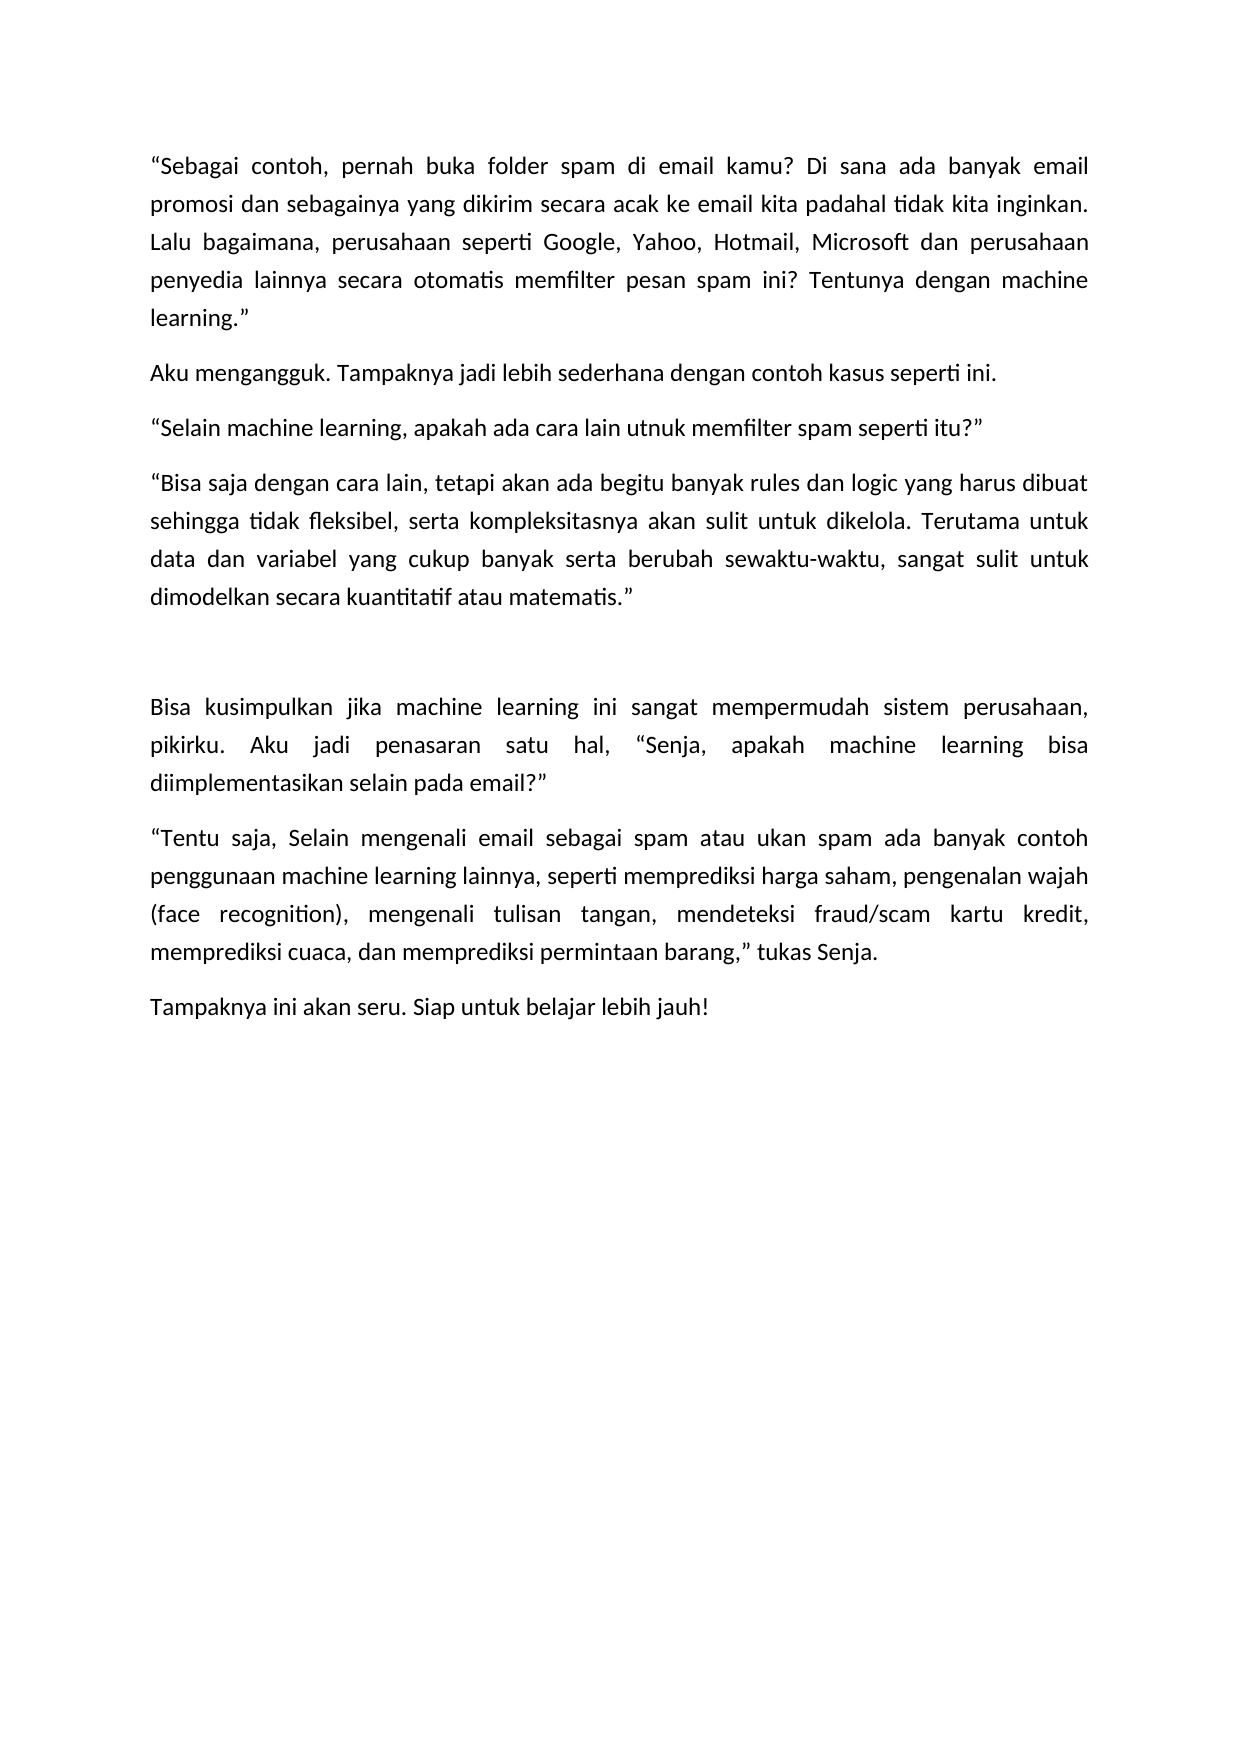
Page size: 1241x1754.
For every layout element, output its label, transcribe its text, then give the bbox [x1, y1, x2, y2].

text “Selain machine learning, apakah ada cara lain utnuk memfilter spam seperti itu?” [150, 412, 1090, 443]
text “Sebagai contoh, pernah buka folder spam di email kamu? Di sana ada banyak email promosi dan sebagainya yang dikirim secara acak ke email kita padahal tidak kita inginkan. Lalu bagaimana, perusahaan seperti Google, Yahoo, Hotmail, Microsoft dan perusahaan penyedia lainnya secara otomatis memfilter pesan spam ini? Tentunya dengan machine learning.” [150, 150, 1090, 333]
text Tampaknya ini akan seru. Siap untuk belajar lebih jauh! [150, 991, 1090, 1022]
text “Bisa saja dengan cara lain, tetapi akan ada begitu banyak rules dan logic yang harus dibuat sehingga tidak fleksibel, serta kompleksitasnya akan sulit untuk dikelola. Terutama untuk data dan variabel yang cukup banyak serta berubah sewaktu-waktu, sangat sulit untuk dimodelkan secara kuantitatif atau matematis.” [150, 467, 1090, 612]
text “Tentu saja, Selain mengenali email sebagai spam atau ukan spam ada banyak contoh penggunaan machine learning lainnya, seperti memprediksi harga saham, pengenalan wajah (face recognition), mengenali tulisan tangan, mendeteksi fraud/scam kartu kredit, memprediksi cuaca, dan memprediksi permintaan barang,” tukas Senja. [150, 822, 1090, 967]
text Bisa kusimpulkan jika machine learning ini sangat mempermudah sistem perusahaan, pikirku. Aku jadi penasaran satu hal, “Senja, apakah machine learning bisa diimplementasikan selain pada email?” [150, 691, 1090, 798]
text Aku mengangguk. Tampaknya jadi lebih sederhana dengan contoh kasus seperti ini. [150, 357, 1090, 388]
